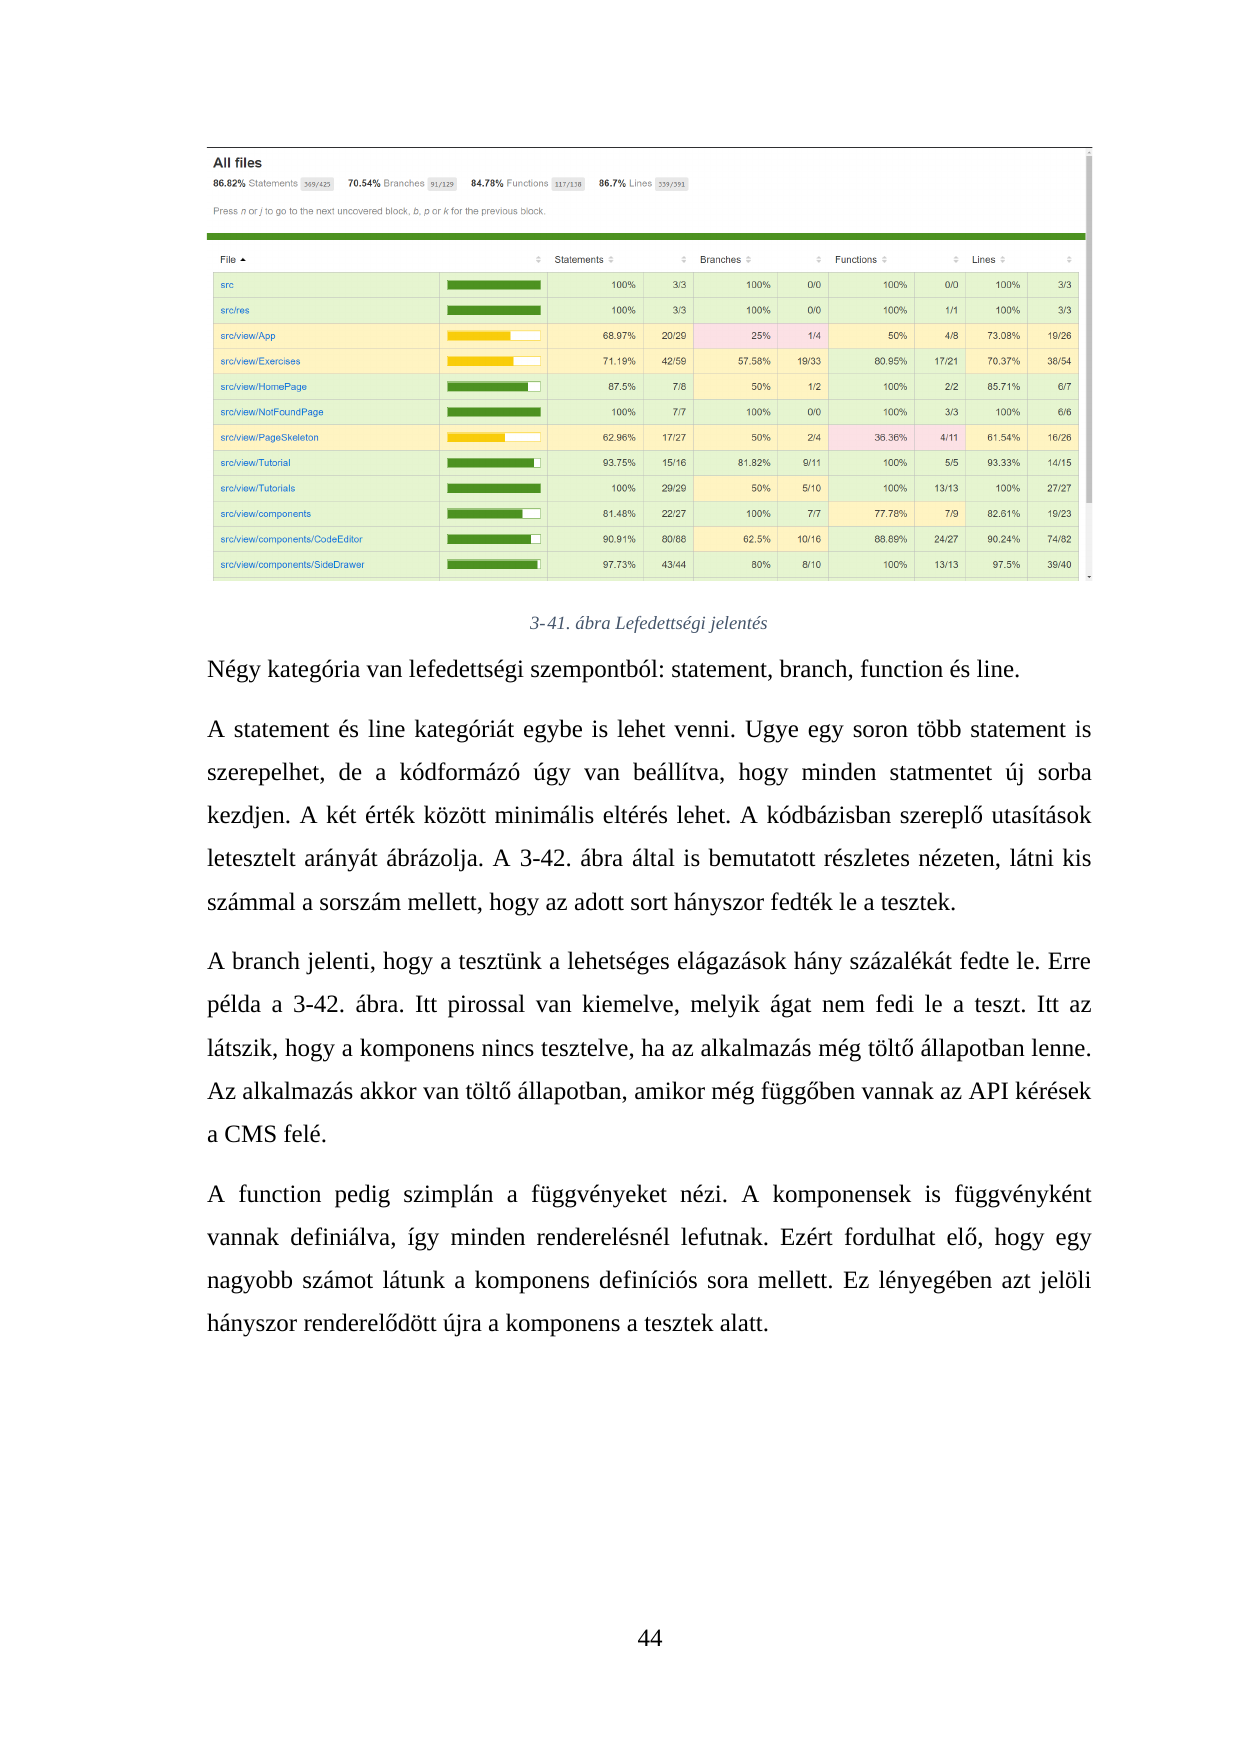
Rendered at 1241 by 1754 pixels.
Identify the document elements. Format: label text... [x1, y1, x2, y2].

text A function pedig szimplán a függvényeket nézi. A komponensek is függvényként vannak definiálva, így minden renderelésnél lefutnak. Ezért fordulhat elő, hogy egy nagyobb számot látunk a komponens definíciós sora mellett. Ez lényegében azt jelöli hányszor renderelődött újra a komponens a tesztek alatt. [207, 1179, 1092, 1337]
text Négy kategória van lefedettségi szempontból: statement, branch, function és line. [207, 654, 1092, 683]
picture [206, 147, 1093, 581]
